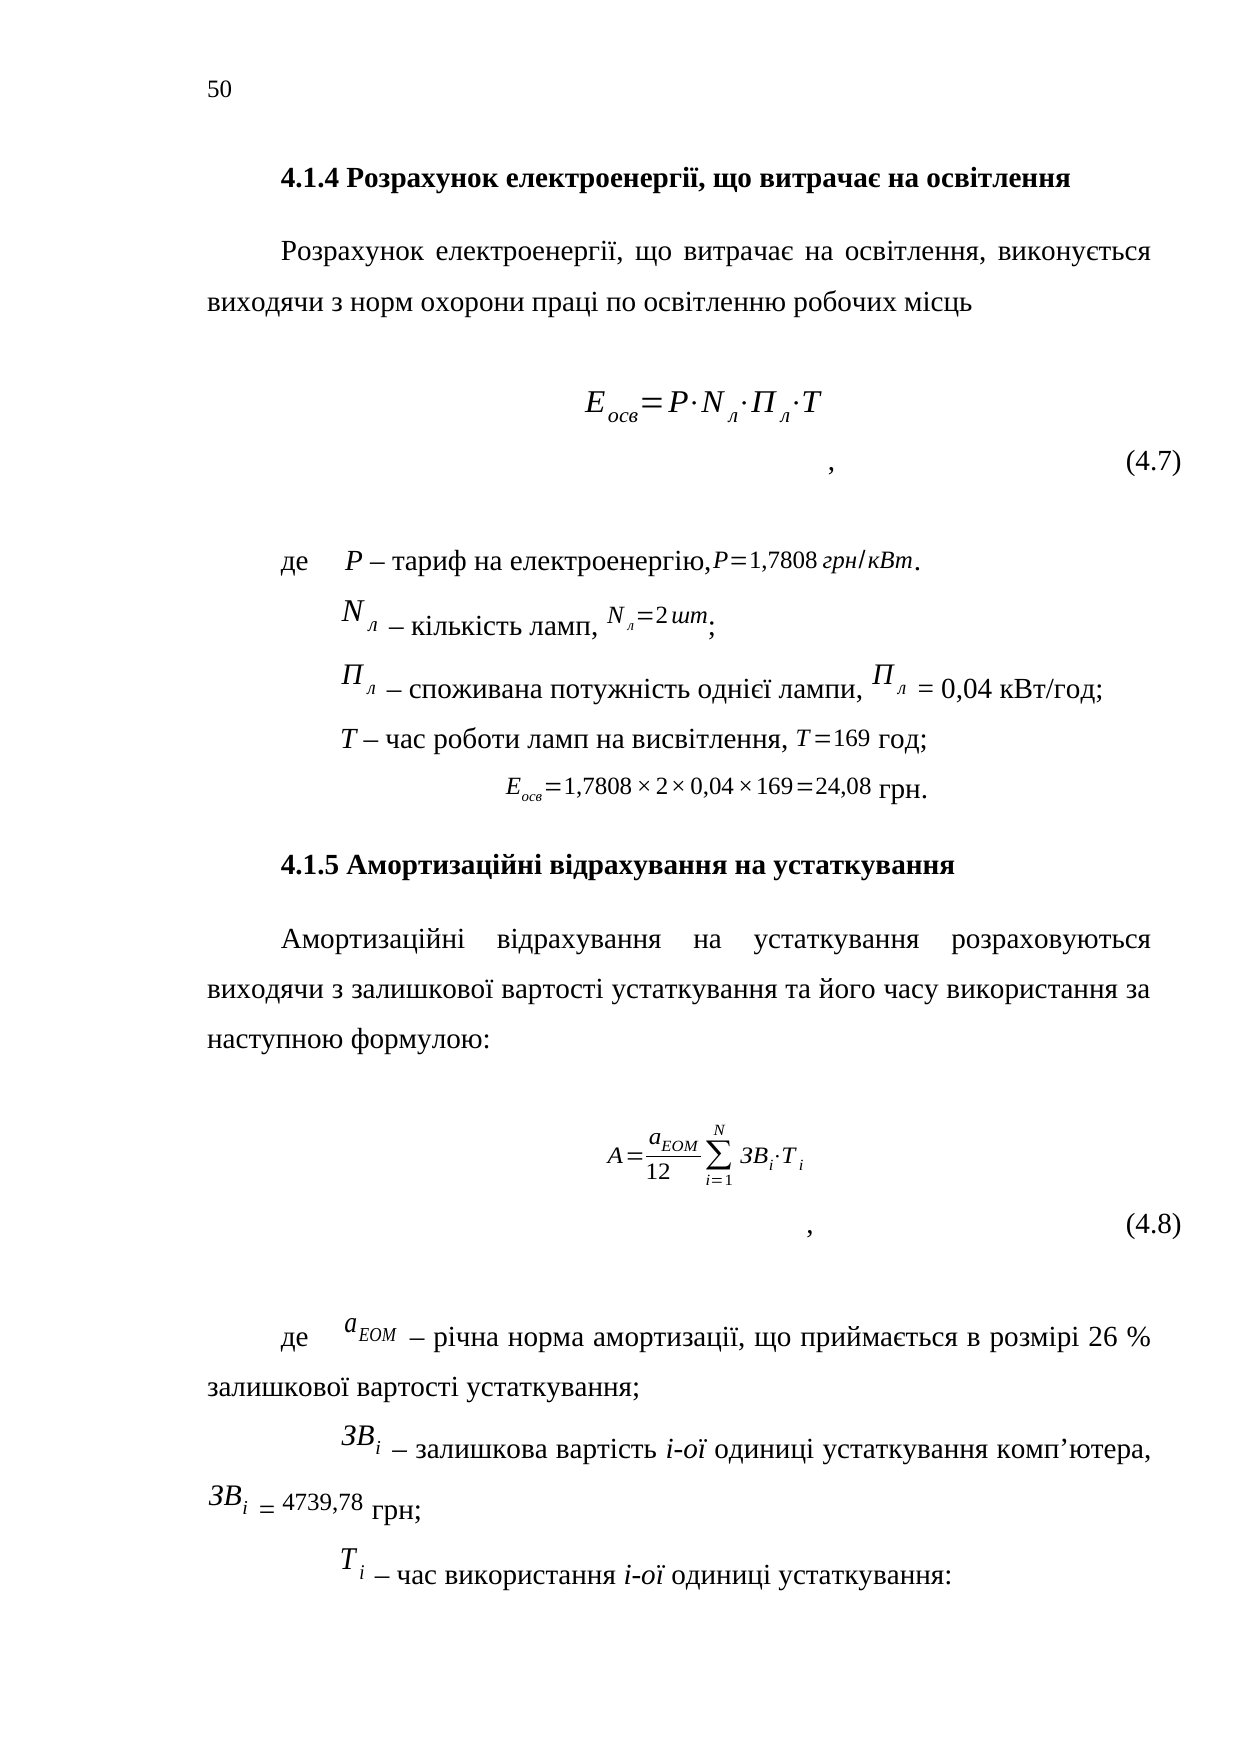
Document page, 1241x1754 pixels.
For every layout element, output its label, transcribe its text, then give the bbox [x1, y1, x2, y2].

text де Р – тариф на електроенергію,. [207, 543, 1152, 577]
text Амортизаційні відрахування на устаткування розраховуються виходячи з залишкової вартості устаткування та його часу використання за наступною формулою: [207, 921, 1152, 1055]
text – кількість ламп, ; [207, 594, 1152, 642]
text , (4.8) [207, 1122, 1152, 1239]
text Т – час роботи ламп на висвітлення, год; [207, 721, 1152, 755]
text де – річна норма амортизації, що приймається в розмірі 26 % залишкової вартості устаткування; [207, 1306, 1152, 1402]
text – споживана потужність однієї лампи, = 0,04 кВт/год; [207, 659, 1152, 704]
text , (4.7) [207, 384, 1152, 476]
text – час використання i-ої одиниці устаткування: [207, 1542, 1152, 1590]
text грн. [207, 772, 1152, 806]
text Розрахунок електроенергії, що витрачає на освітлення, виконується виходячи з норм охорони праці по освітленню робочих місць [207, 233, 1152, 317]
subtitle 4.1.5 Амортизаційні відрахування на устаткування [207, 847, 1152, 881]
subtitle 4.1.4 Розрахунок електроенергії, що витрачає на освітлення [207, 160, 1152, 194]
text – залишкова вартість i-ої одиниці устаткування комп’ютера, = грн; [207, 1419, 1152, 1525]
